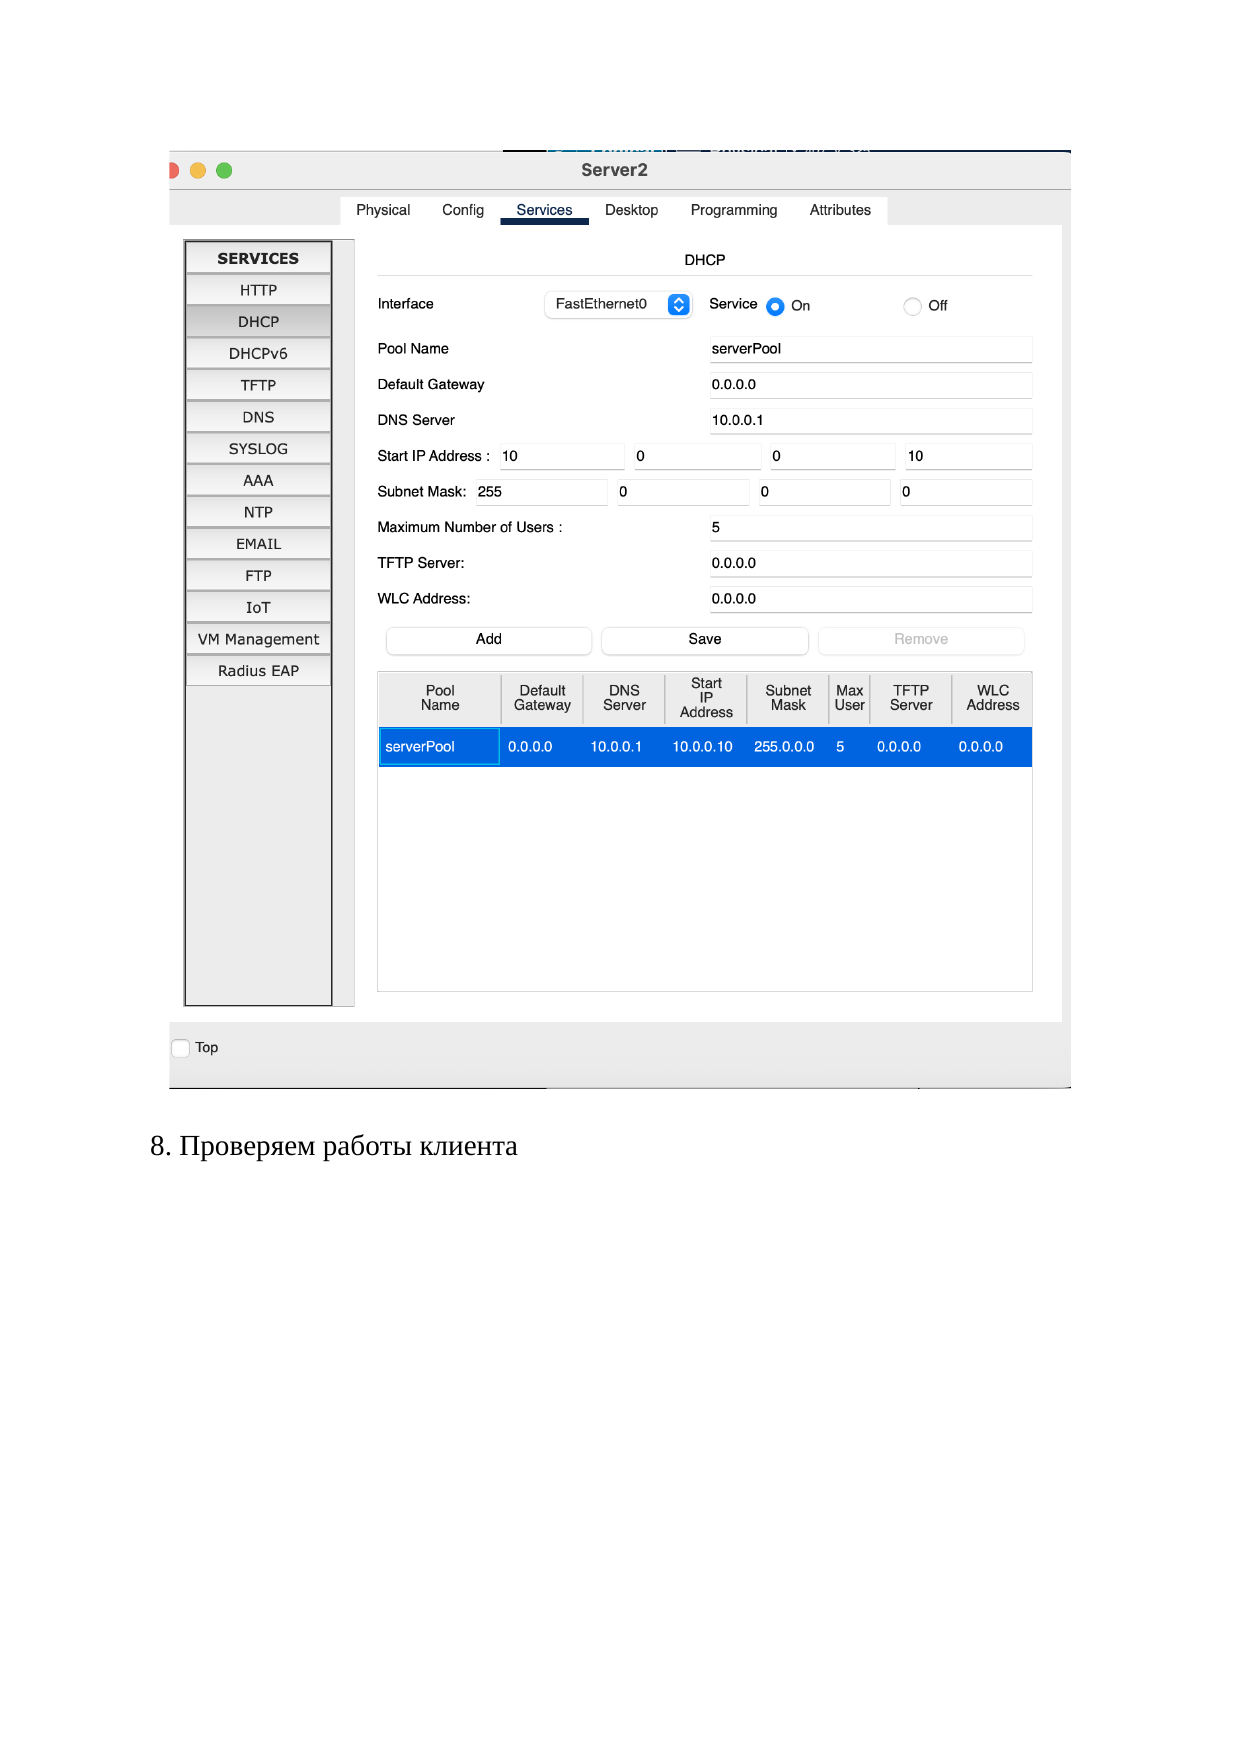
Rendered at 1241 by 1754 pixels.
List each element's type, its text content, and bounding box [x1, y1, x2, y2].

text 8. Проверяем работы клиента [150, 1128, 1090, 1161]
picture [169, 150, 1071, 1089]
